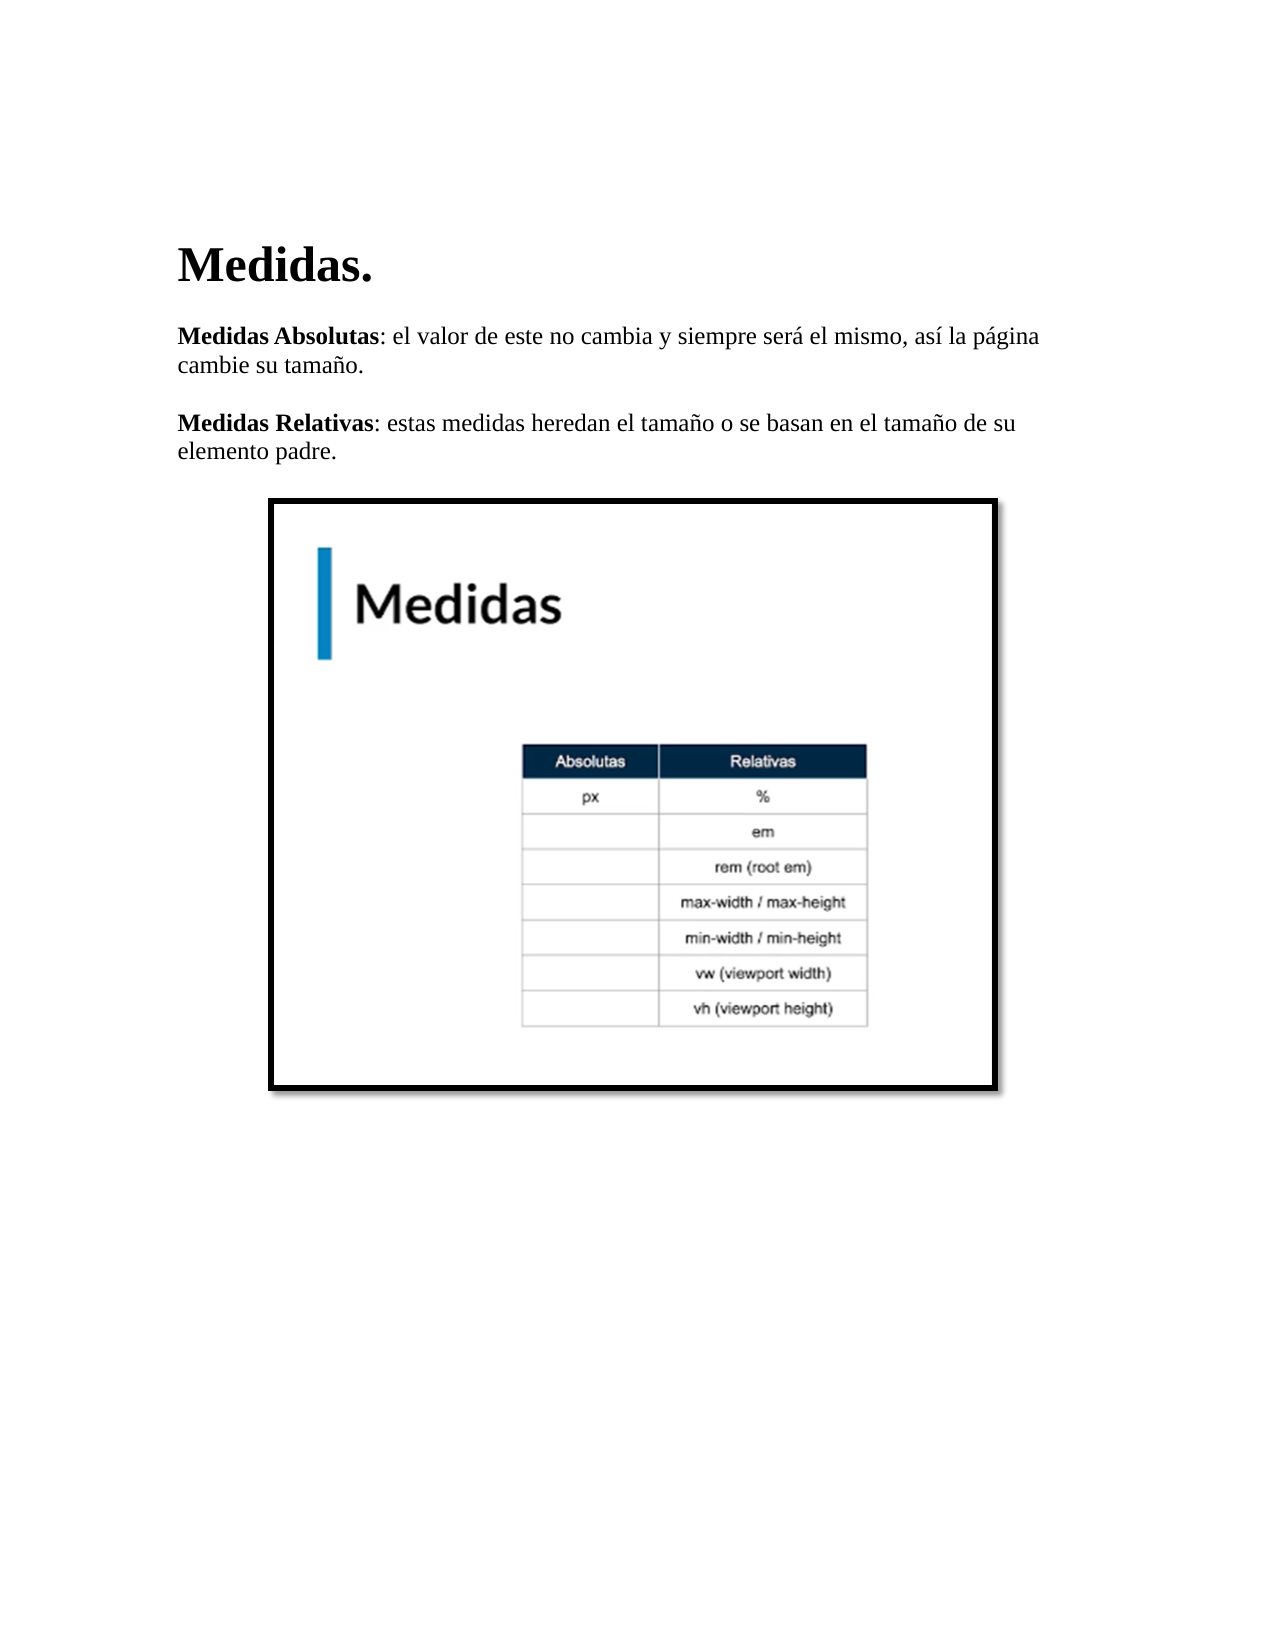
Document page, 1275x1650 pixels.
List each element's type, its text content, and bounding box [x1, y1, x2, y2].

picture [265, 494, 1011, 1104]
subtitle Medidas Absolutas: el valor de este no cambia y siempre será el mismo, así la página cambie su tamaño. [177, 321, 1098, 378]
subtitle Medidas. [177, 234, 1098, 292]
subtitle Medidas Relativas: estas medidas heredan el tamaño o se basan en el tamaño de su elemento padre. [177, 408, 1098, 465]
